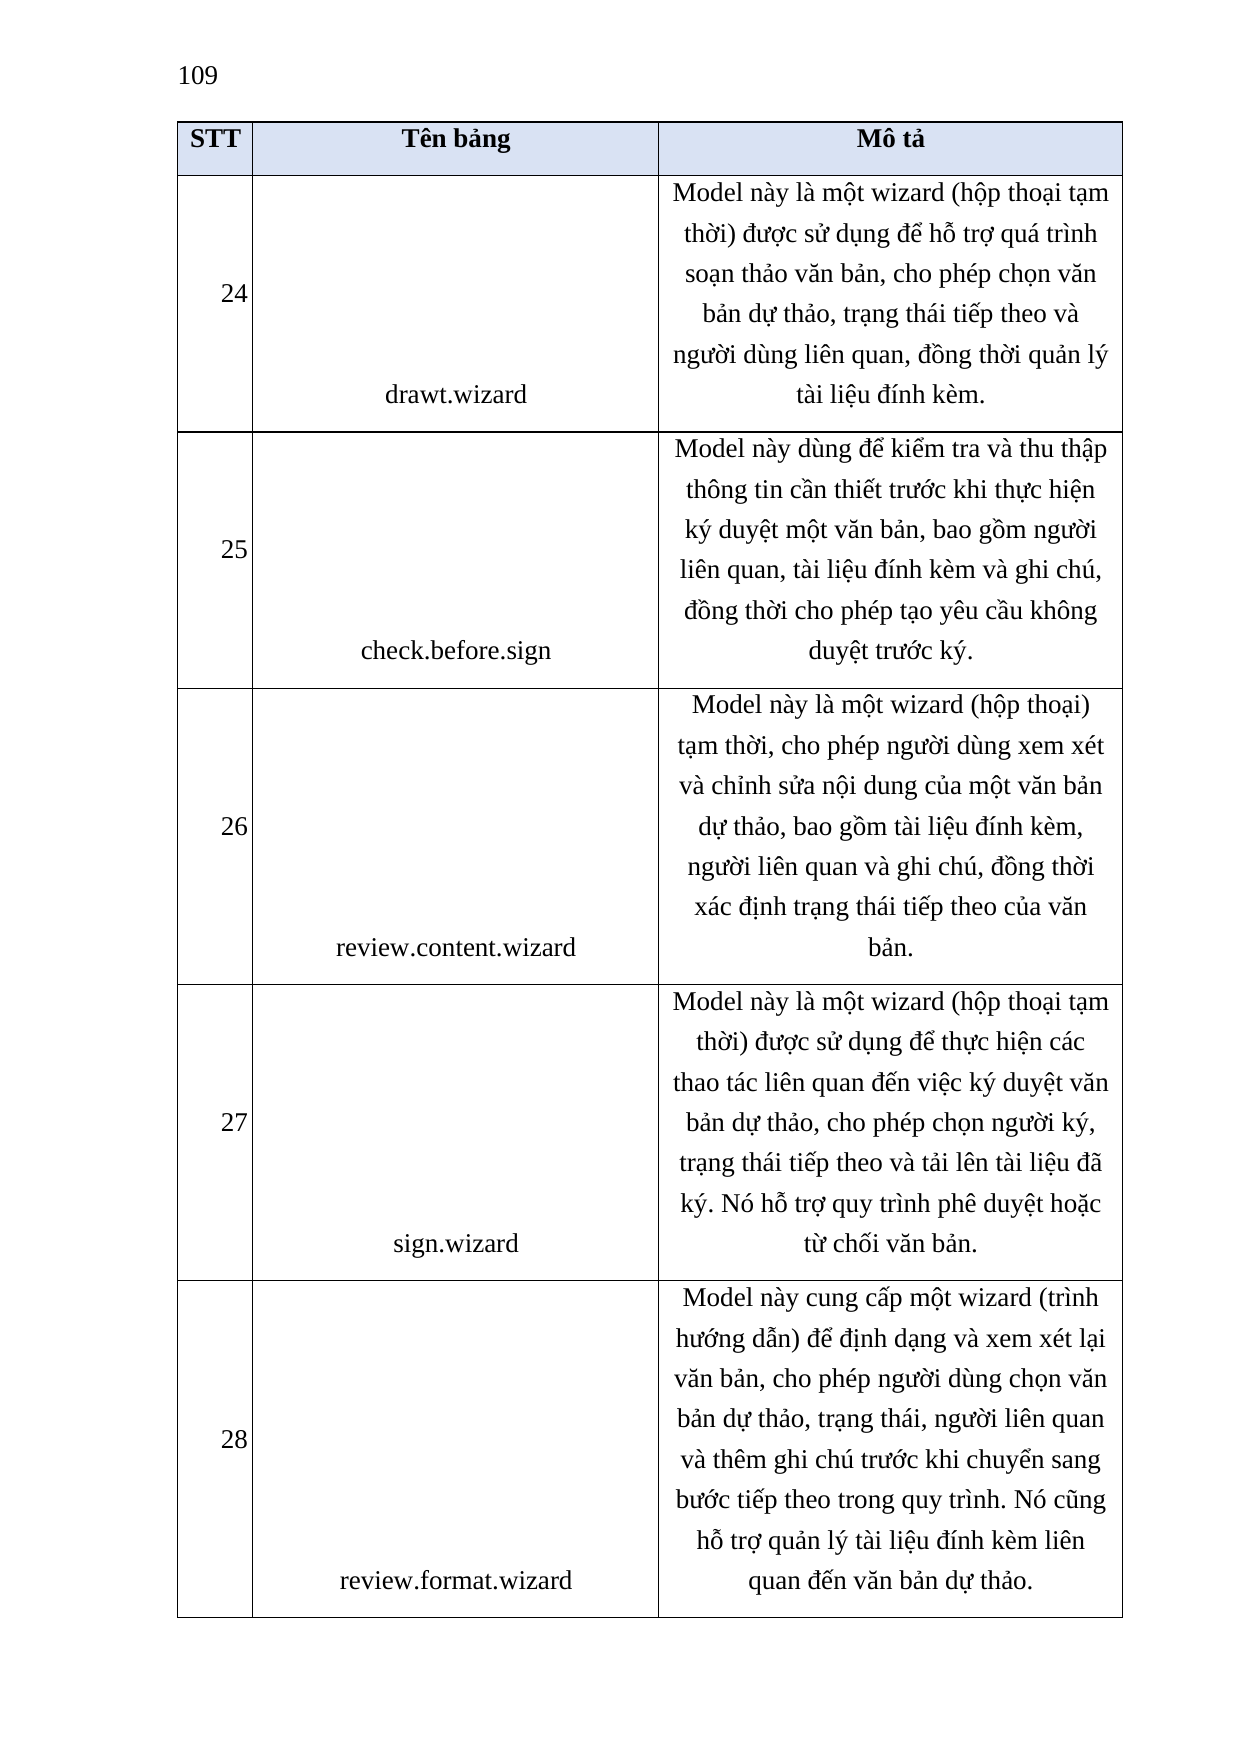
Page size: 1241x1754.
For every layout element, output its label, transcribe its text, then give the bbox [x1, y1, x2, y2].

table_cell [178, 689, 252, 984]
table_cell drawt.wizard [253, 176, 658, 431]
table_cell review.content.wizard [253, 689, 658, 984]
table_cell Model này dùng để kiểm tra và thu thập thông tin cần thiết trước khi thực hiện ký duyệt một văn bản, bao gồm người liên quan, tài liệu đính kèm và ghi chú, đồng thời cho phép tạo yêu cầu không duyệt trước ký. [659, 433, 1122, 687]
table_cell [178, 176, 252, 431]
table_cell Model này cung cấp một wizard (trình hướng dẫn) để định dạng và xem xét lại văn bản, cho phép người dùng chọn văn bản dự thảo, trạng thái, người liên quan và thêm ghi chú trước khi chuyển sang bước tiếp theo trong quy trình. Nó cũng hỗ trợ quản lý tài liệu đính kèm liên quan đến văn bản dự thảo. [659, 1281, 1122, 1617]
table_header Mô tả [659, 123, 1122, 175]
table_cell Model này là một wizard (hộp thoại tạm thời) được sử dụng để hỗ trợ quá trình soạn thảo văn bản, cho phép chọn văn bản dự thảo, trạng thái tiếp theo và người dùng liên quan, đồng thời quản lý tài liệu đính kèm. [659, 176, 1122, 431]
table_cell [178, 1281, 252, 1617]
table_cell check.before.sign [253, 433, 658, 687]
table_cell sign.wizard [253, 985, 658, 1280]
table_header Tên bảng [253, 123, 658, 175]
table_cell review.format.wizard [253, 1281, 658, 1617]
table_cell [178, 985, 252, 1280]
table_cell Model này là một wizard (hộp thoại) tạm thời, cho phép người dùng xem xét và chỉnh sửa nội dung của một văn bản dự thảo, bao gồm tài liệu đính kèm, người liên quan và ghi chú, đồng thời xác định trạng thái tiếp theo của văn bản. [659, 689, 1122, 984]
table_cell Model này là một wizard (hộp thoại tạm thời) được sử dụng để thực hiện các thao tác liên quan đến việc ký duyệt văn bản dự thảo, cho phép chọn người ký, trạng thái tiếp theo và tải lên tài liệu đã ký. Nó hỗ trợ quy trình phê duyệt hoặc từ chối văn bản. [659, 985, 1122, 1280]
table_header STT [178, 123, 252, 175]
table_cell [178, 433, 252, 687]
